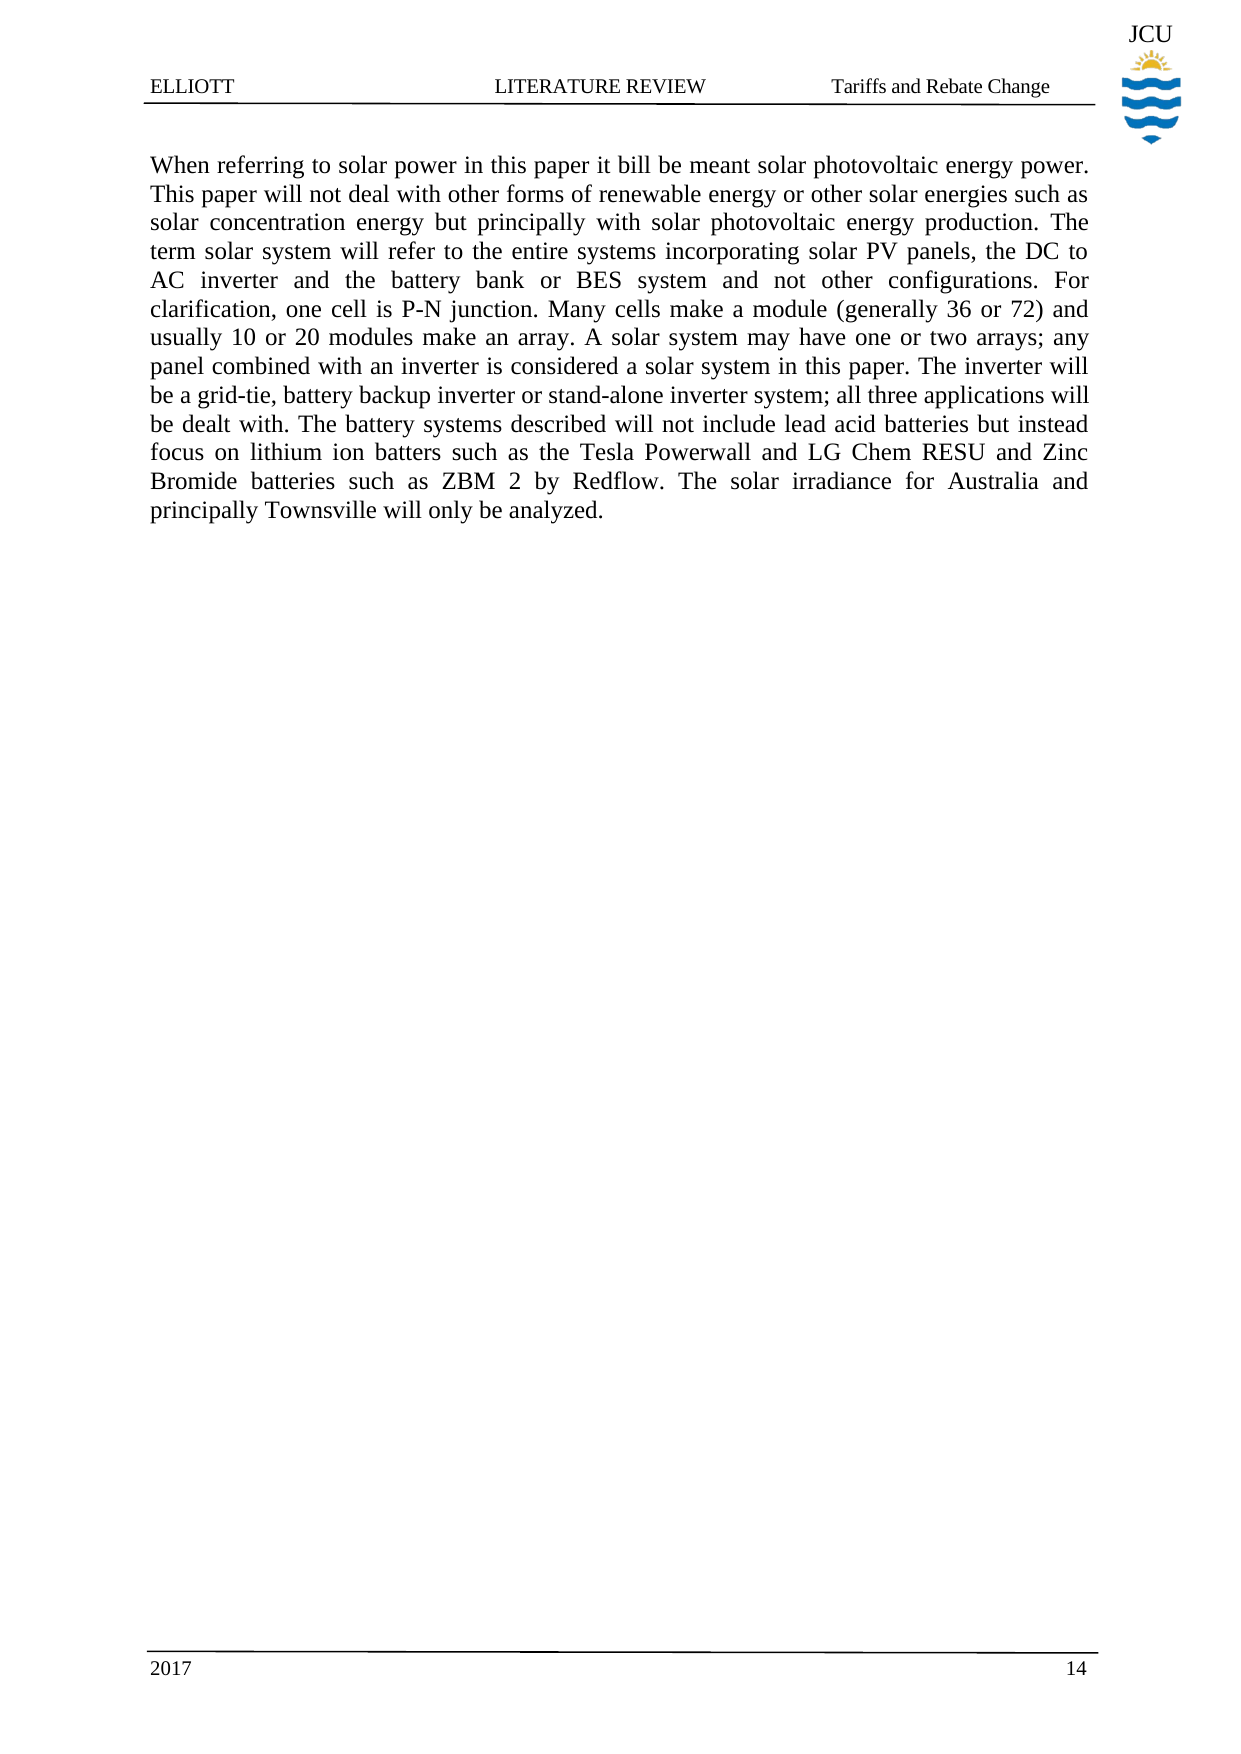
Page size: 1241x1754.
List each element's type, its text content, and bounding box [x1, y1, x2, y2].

picture [1117, 51, 1187, 150]
text When referring to solar power in this paper it bill be meant solar photovoltaic energy power. This paper will not deal with other forms of renewable energy or other solar energies such as solar concentration energy but principally with solar photovoltaic energy production. The term solar system will refer to the entire systems incorporating solar PV panels, the DC to AC inverter and the battery bank or BES system and not other configurations. For clarification, one cell is P-N junction. Many cells make a module (generally 36 or 72) and usually 10 or 20 modules make an array. A solar system may have one or two arrays; any panel combined with an inverter is considered a solar system in this paper. The inverter will be a grid-tie, battery backup inverter or stand-alone inverter system; all three applications will be dealt with. The battery systems described will not include lead acid batteries but instead focus on lithium ion batters such as the Tesla Powerwall and LG Chem RESU and Zinc Bromide batteries such as ZBM 2 by Redflow. The solar irradiance for Australia and principally Townsville will only be analyzed. [150, 150, 1090, 524]
